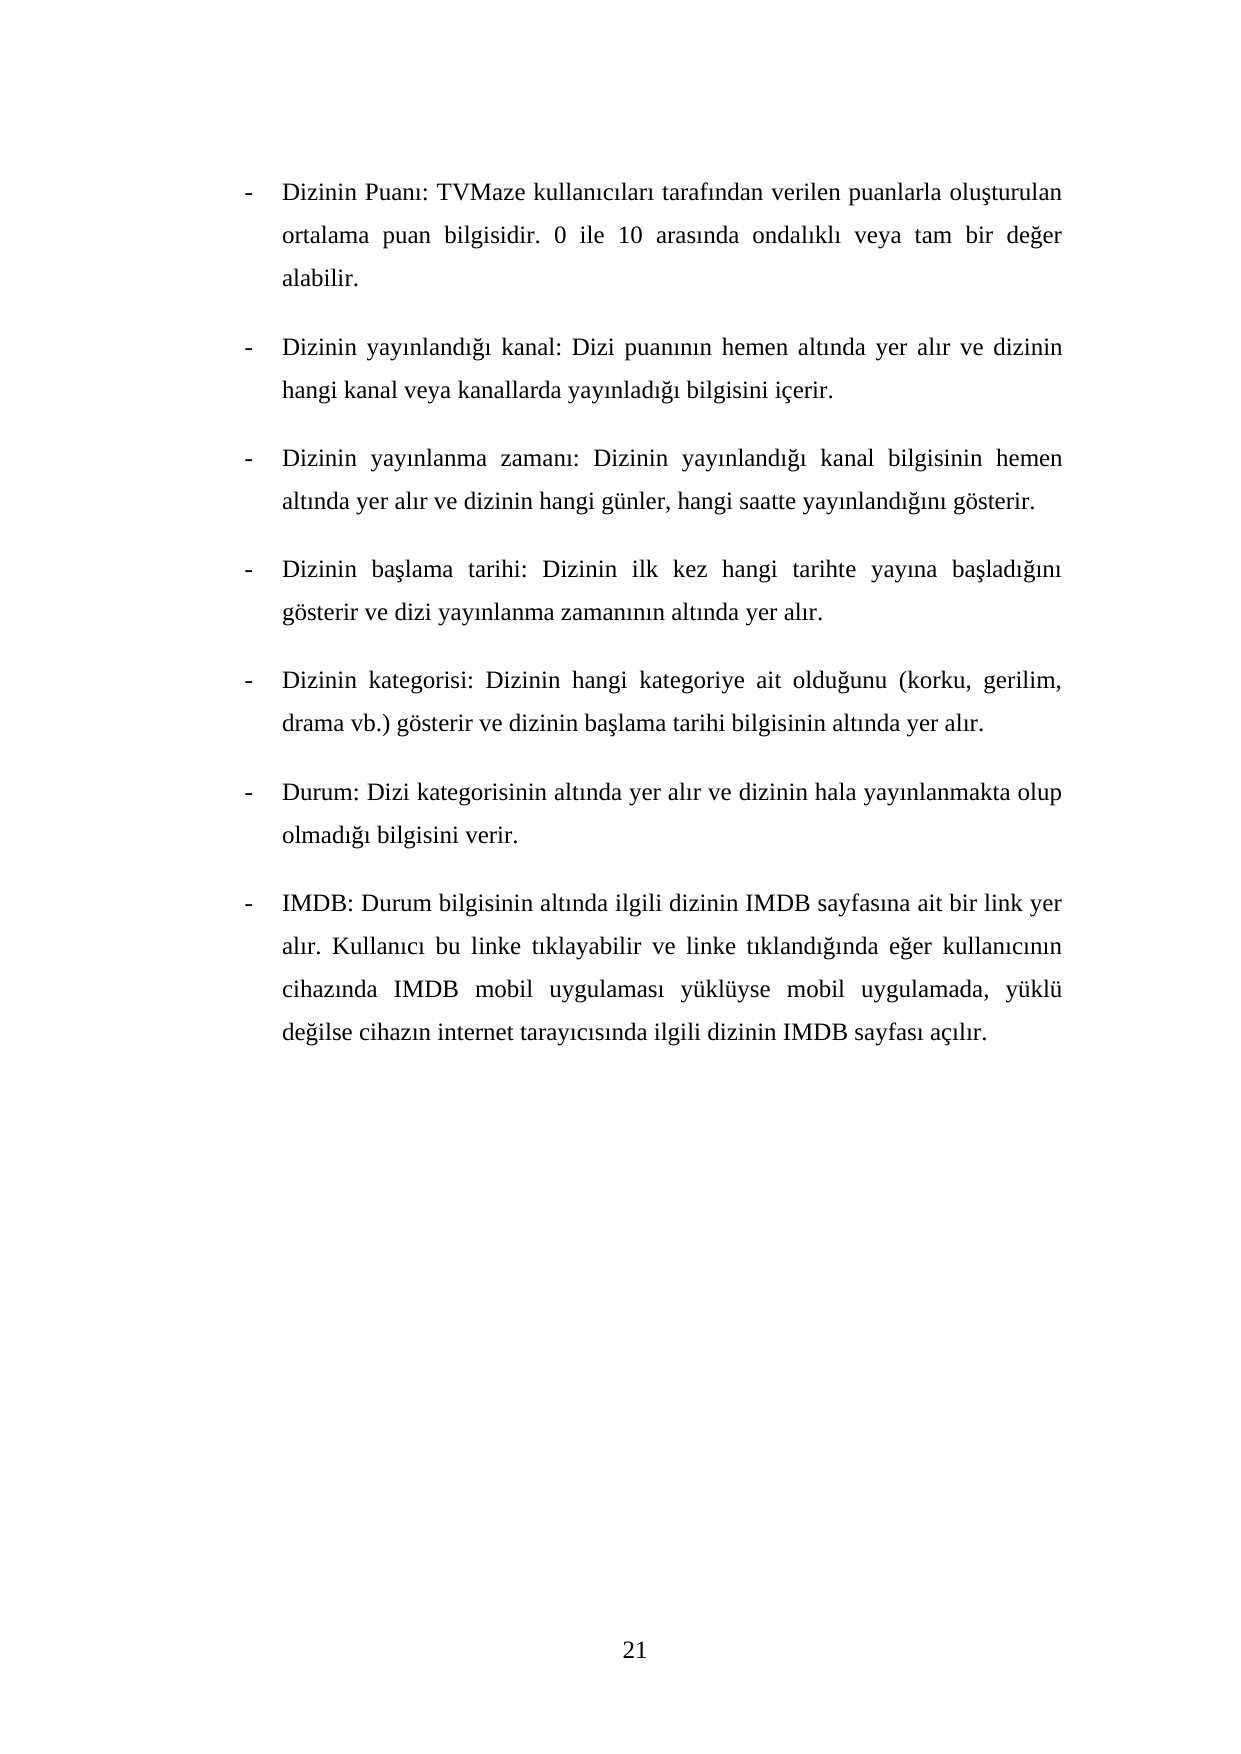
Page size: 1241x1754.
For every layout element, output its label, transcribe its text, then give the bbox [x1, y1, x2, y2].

list Dizinin başlama tarihi: Dizinin ilk kez hangi tarihte yayına başladığını gösterir ve dizi yayınlanma zamanının altında yer alır. [244, 554, 1063, 626]
list Dizinin Puanı: TVMaze kullanıcıları tarafından verilen puanlarla oluşturulan ortalama puan bilgisidir. 0 ile 10 arasında ondalıklı veya tam bir değer alabilir. [244, 177, 1063, 292]
list Dizinin kategorisi: Dizinin hangi kategoriye ait olduğunu (korku, gerilim, drama vb.) gösterir ve dizinin başlama tarihi bilgisinin altında yer alır. [244, 665, 1063, 737]
list Dizinin yayınlandığı kanal: Dizi puanının hemen altında yer alır ve dizinin hangi kanal veya kanallarda yayınladığı bilgisini içerir. [244, 332, 1063, 403]
list Dizinin yayınlanma zamanı: Dizinin yayınlandığı kanal bilgisinin hemen altında yer alır ve dizinin hangi günler, hangi saatte yayınlandığını gösterir. [244, 443, 1063, 515]
list IMDB: Durum bilgisinin altında ilgili dizinin IMDB sayfasına ait bir link yer alır. Kullanıcı bu linke tıklayabilir ve linke tıklandığında eğer kullanıcının cihazında IMDB mobil uygulaması yüklüyse mobil uygulamada, yüklü değilse cihazın internet tarayıcısında ilgili dizinin IMDB sayfası açılır. [244, 888, 1063, 1046]
list Durum: Dizi kategorisinin altında yer alır ve dizinin hala yayınlanmakta olup olmadığı bilgisini verir. [244, 777, 1063, 848]
